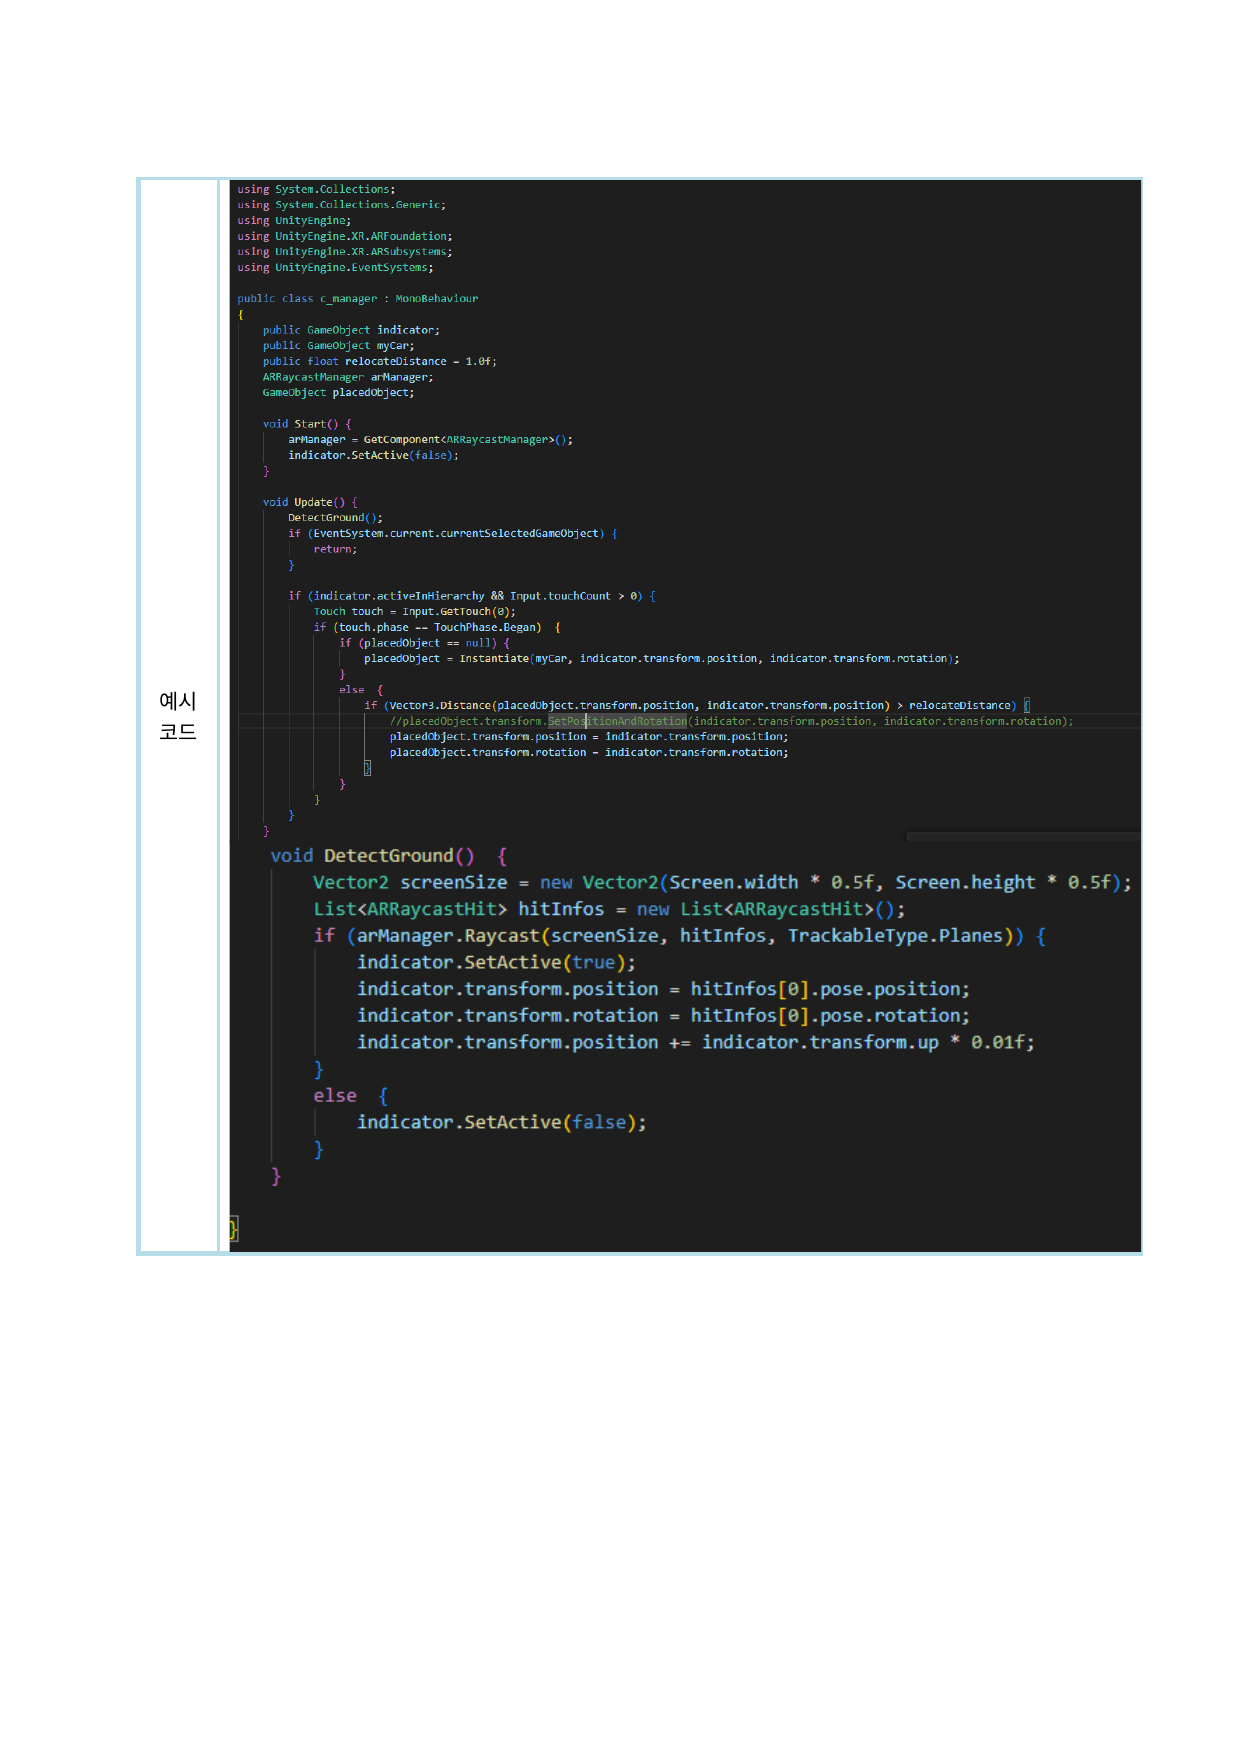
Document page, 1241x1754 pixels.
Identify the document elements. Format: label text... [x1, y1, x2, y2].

picture [229, 180, 1142, 1252]
table_cell [220, 180, 229, 1251]
table_cell 예시 코드 [141, 180, 217, 1251]
